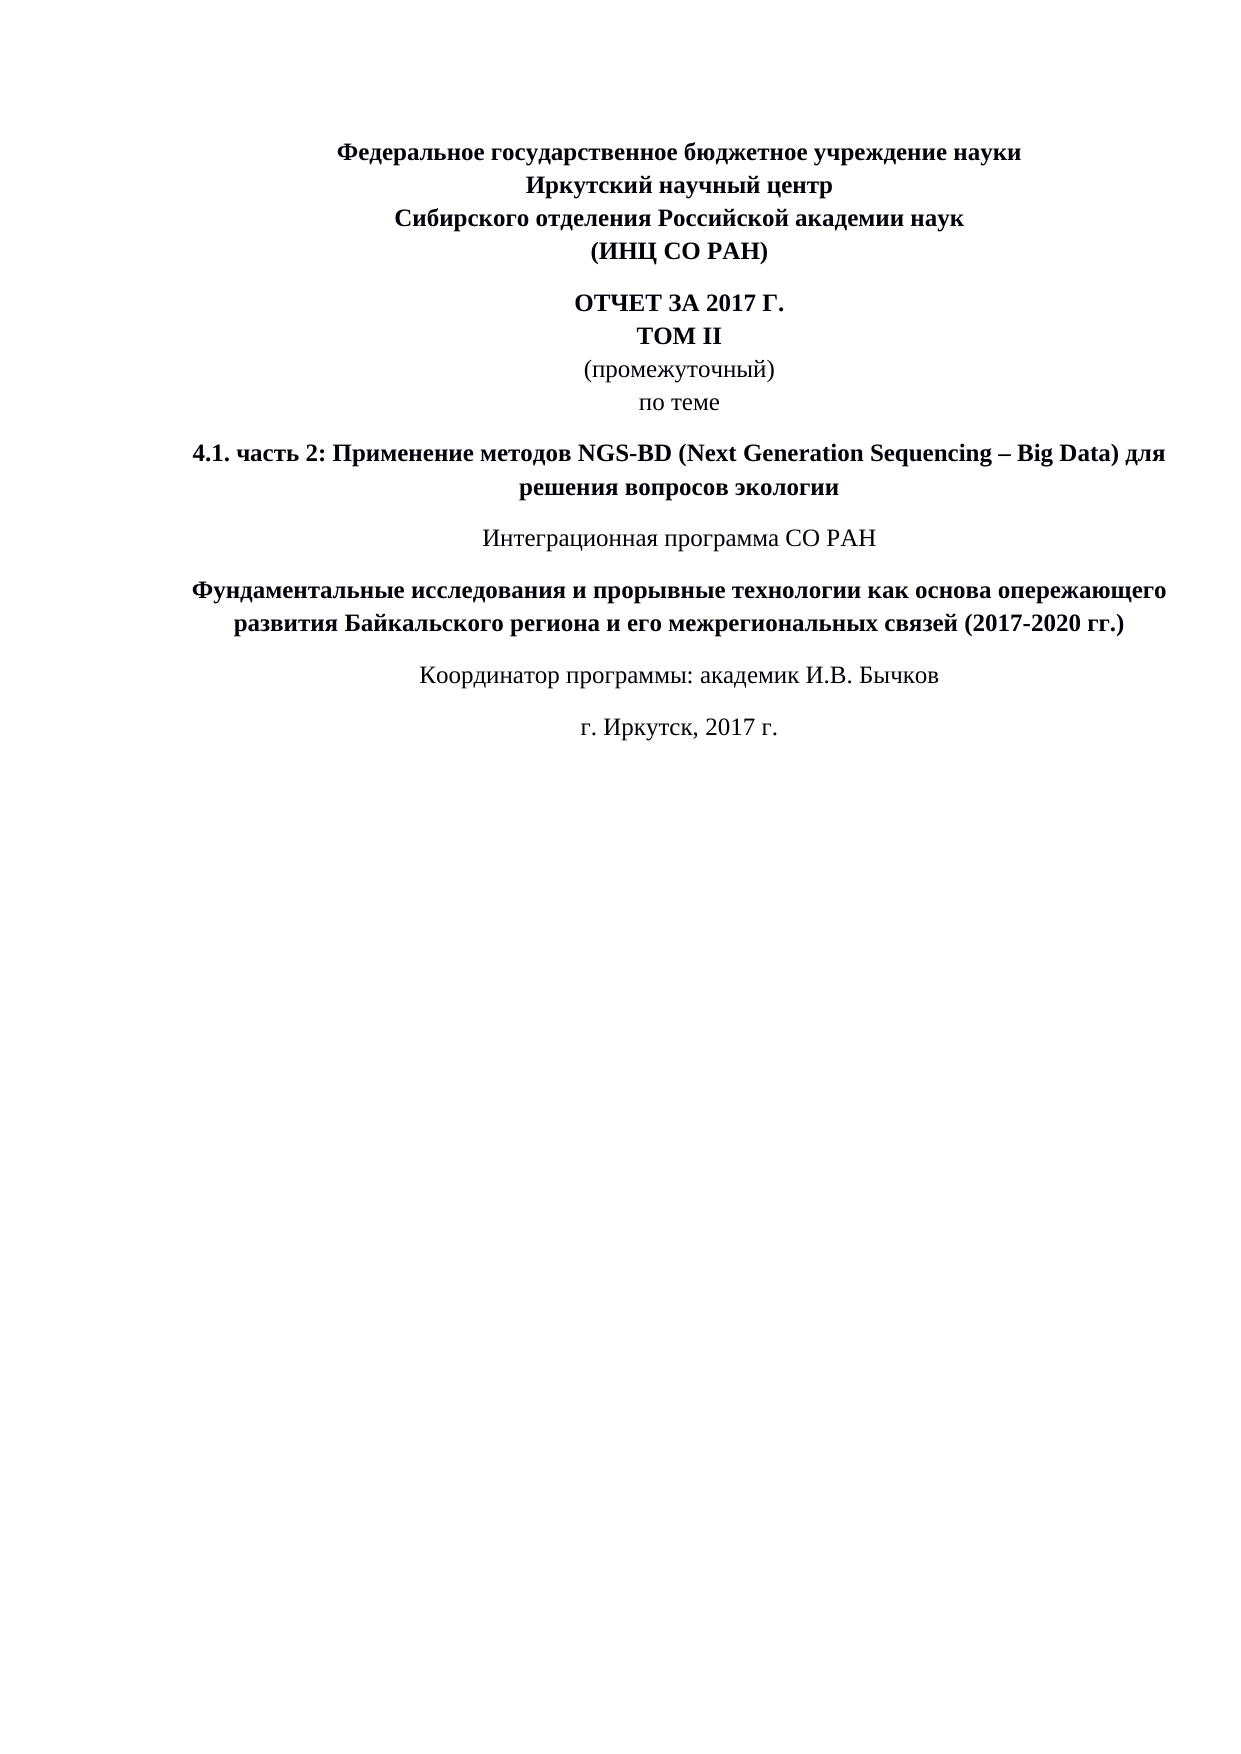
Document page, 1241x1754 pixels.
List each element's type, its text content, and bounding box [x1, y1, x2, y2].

text Координатор программы: академик И.В. Бычков [177, 660, 1181, 689]
text Интеграционная программа СО РАН [177, 523, 1181, 552]
text 4.1. часть 2: Применение методов NGS-BD (Next Generation Sequencing – Big Data) для решения вопросов экологии [177, 438, 1181, 500]
text Федеральное государственное бюджетное учреждение науки Иркутский научный центр Сибирского отделения Российской академии наук (ИНЦ СО РАН) [177, 137, 1181, 265]
text Фундаментальные исследования и прорывные технологии как основа опережающего развития Байкальского региона и его межрегиональных связей (2017-2020 гг.) [177, 575, 1181, 637]
text ОТЧЕТ ЗА 2017 Г. ТОМ II (промежуточный) по теме [177, 288, 1181, 416]
text г. Иркутск, 2017 г. [177, 712, 1181, 740]
